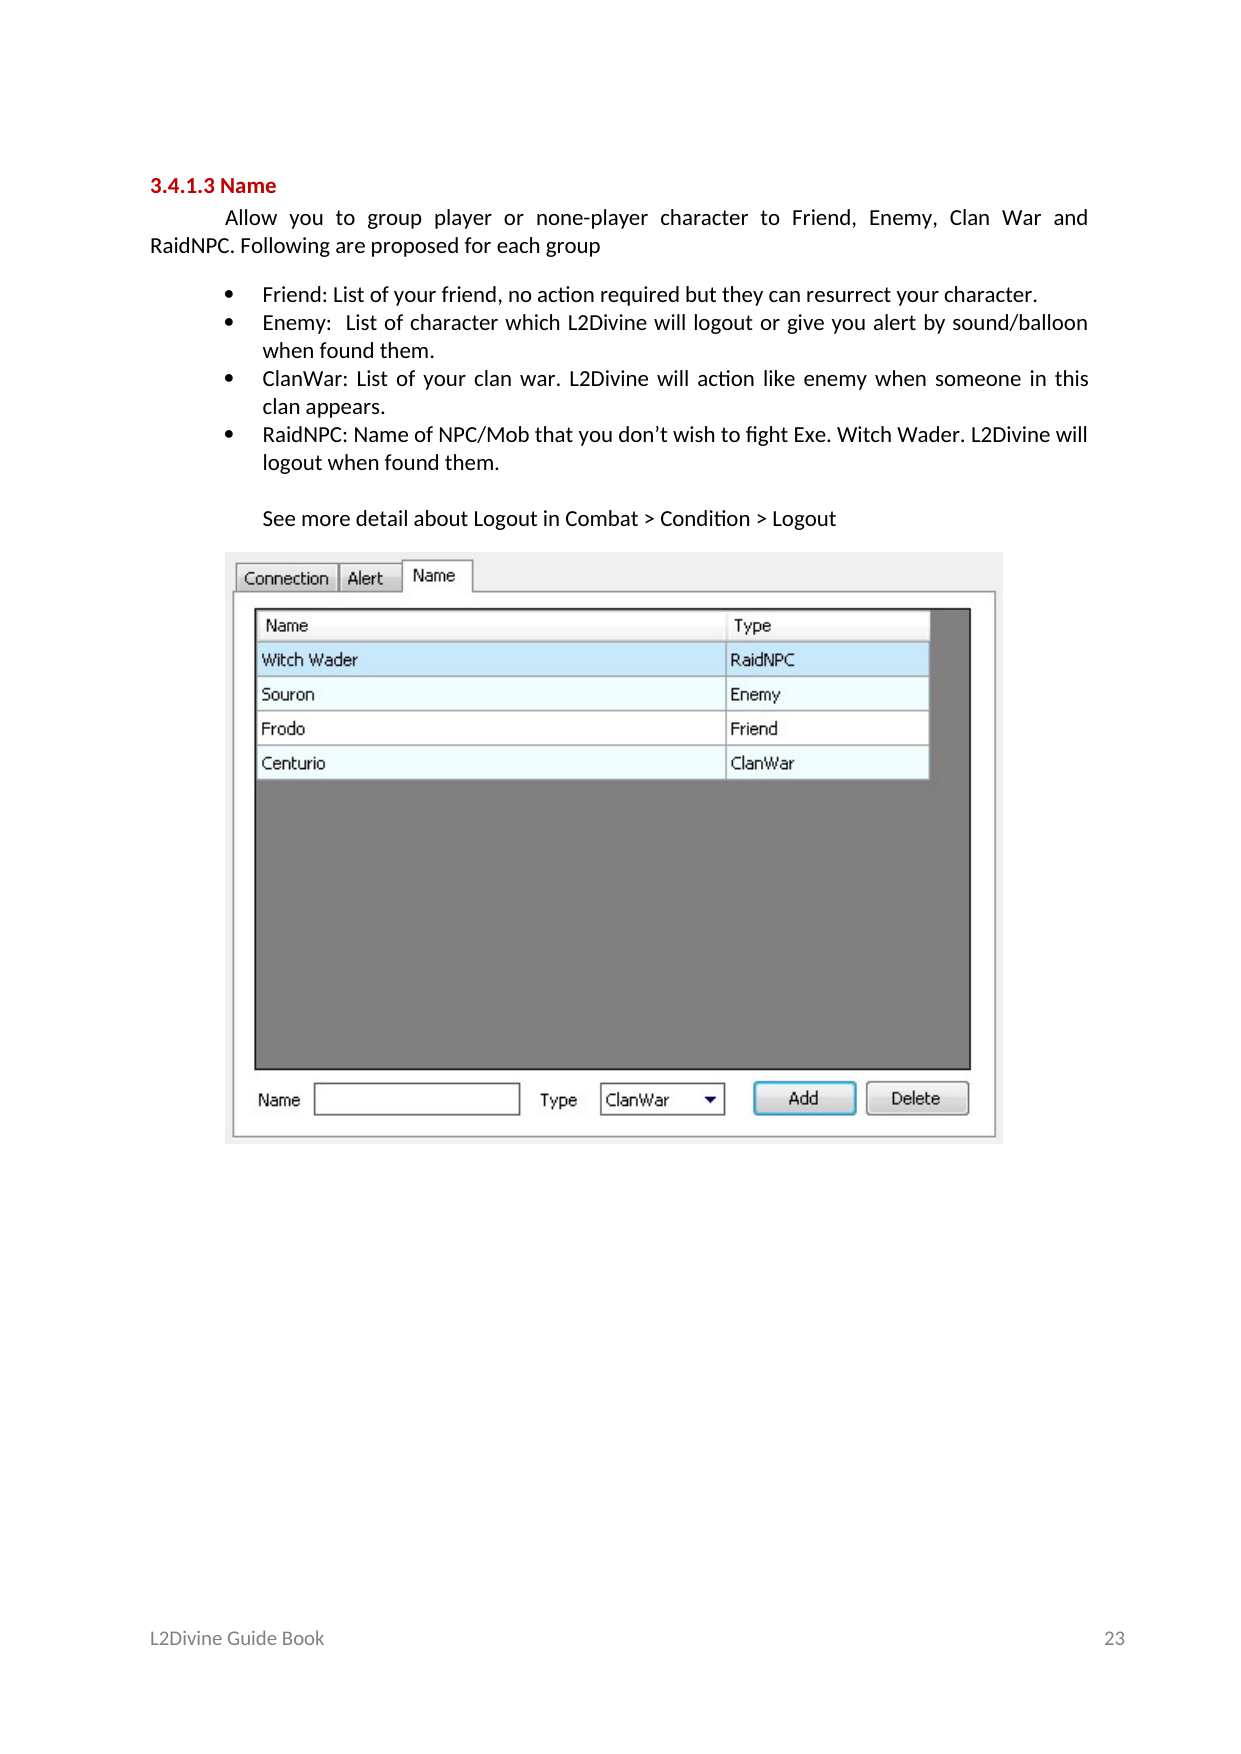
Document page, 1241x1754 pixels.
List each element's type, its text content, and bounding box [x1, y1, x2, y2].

list RaidNPC: Name of NPC/Mob that you don’t wish to fight Exe. Witch Wader. L2Divine will logout when found them. [225, 420, 1090, 476]
list Enemy: List of character which L2Divine will logout or give you alert by sound/balloon when found them. [225, 308, 1090, 364]
list Friend: List of your friend, no action required but they can resurrect your character. [225, 280, 1090, 308]
list ClanWar: List of your clan war. L2Divine will action like enemy when someone in this clan appears. [225, 364, 1090, 420]
list See more detail about Logout in Combat > Condition > Logout [262, 504, 1090, 532]
subtitle 3.4.1.3 Name [150, 171, 1090, 199]
text Allow you to group player or none-player character to Friend, Enemy, Clan War and RaidNPC. Following are proposed for each group [150, 203, 1090, 259]
picture [225, 552, 1004, 1144]
